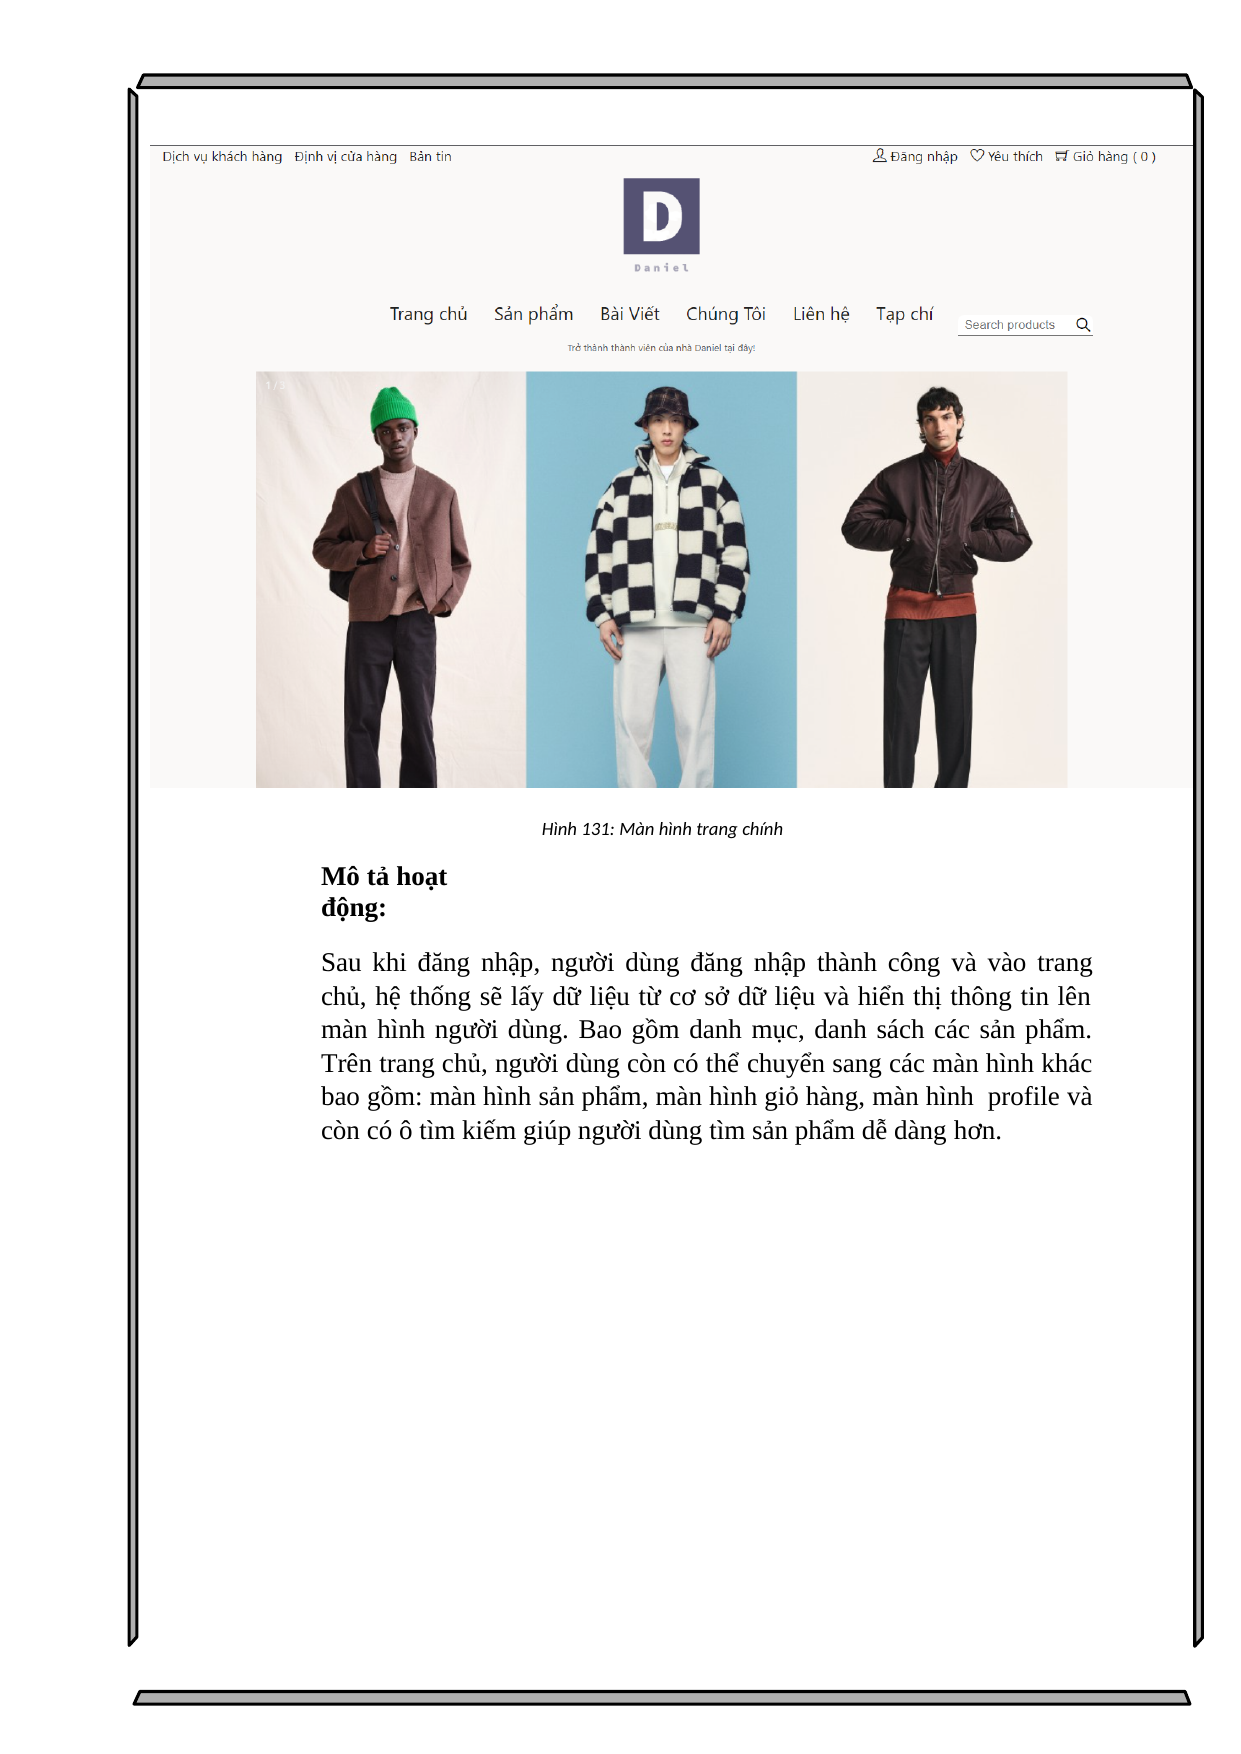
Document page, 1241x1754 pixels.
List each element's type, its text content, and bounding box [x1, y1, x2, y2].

picture [150, 145, 1193, 788]
text Hình 131: Màn hình trang chính [542, 818, 1193, 841]
text Sau khi đăng nhập, người dùng đăng nhập thành công và vào trang chủ, hệ thống sẽ lấy dữ liệu từ cơ sở dữ liệu và hiển thị thông tin lên màn hình người dùng. Bao gồm danh mục, danh sách các sản phẩm. Trên trang chủ, người dùng còn có thể chuyển sang các màn hình khác bao gồm: màn hình sản phẩm, màn hình giỏ hàng, màn hình profile và còn có ô tìm kiếm giúp người dùng tìm sản phẩm dễ dàng hơn. [321, 946, 1093, 1145]
subtitle Mô tả hoạt động: [321, 859, 520, 922]
